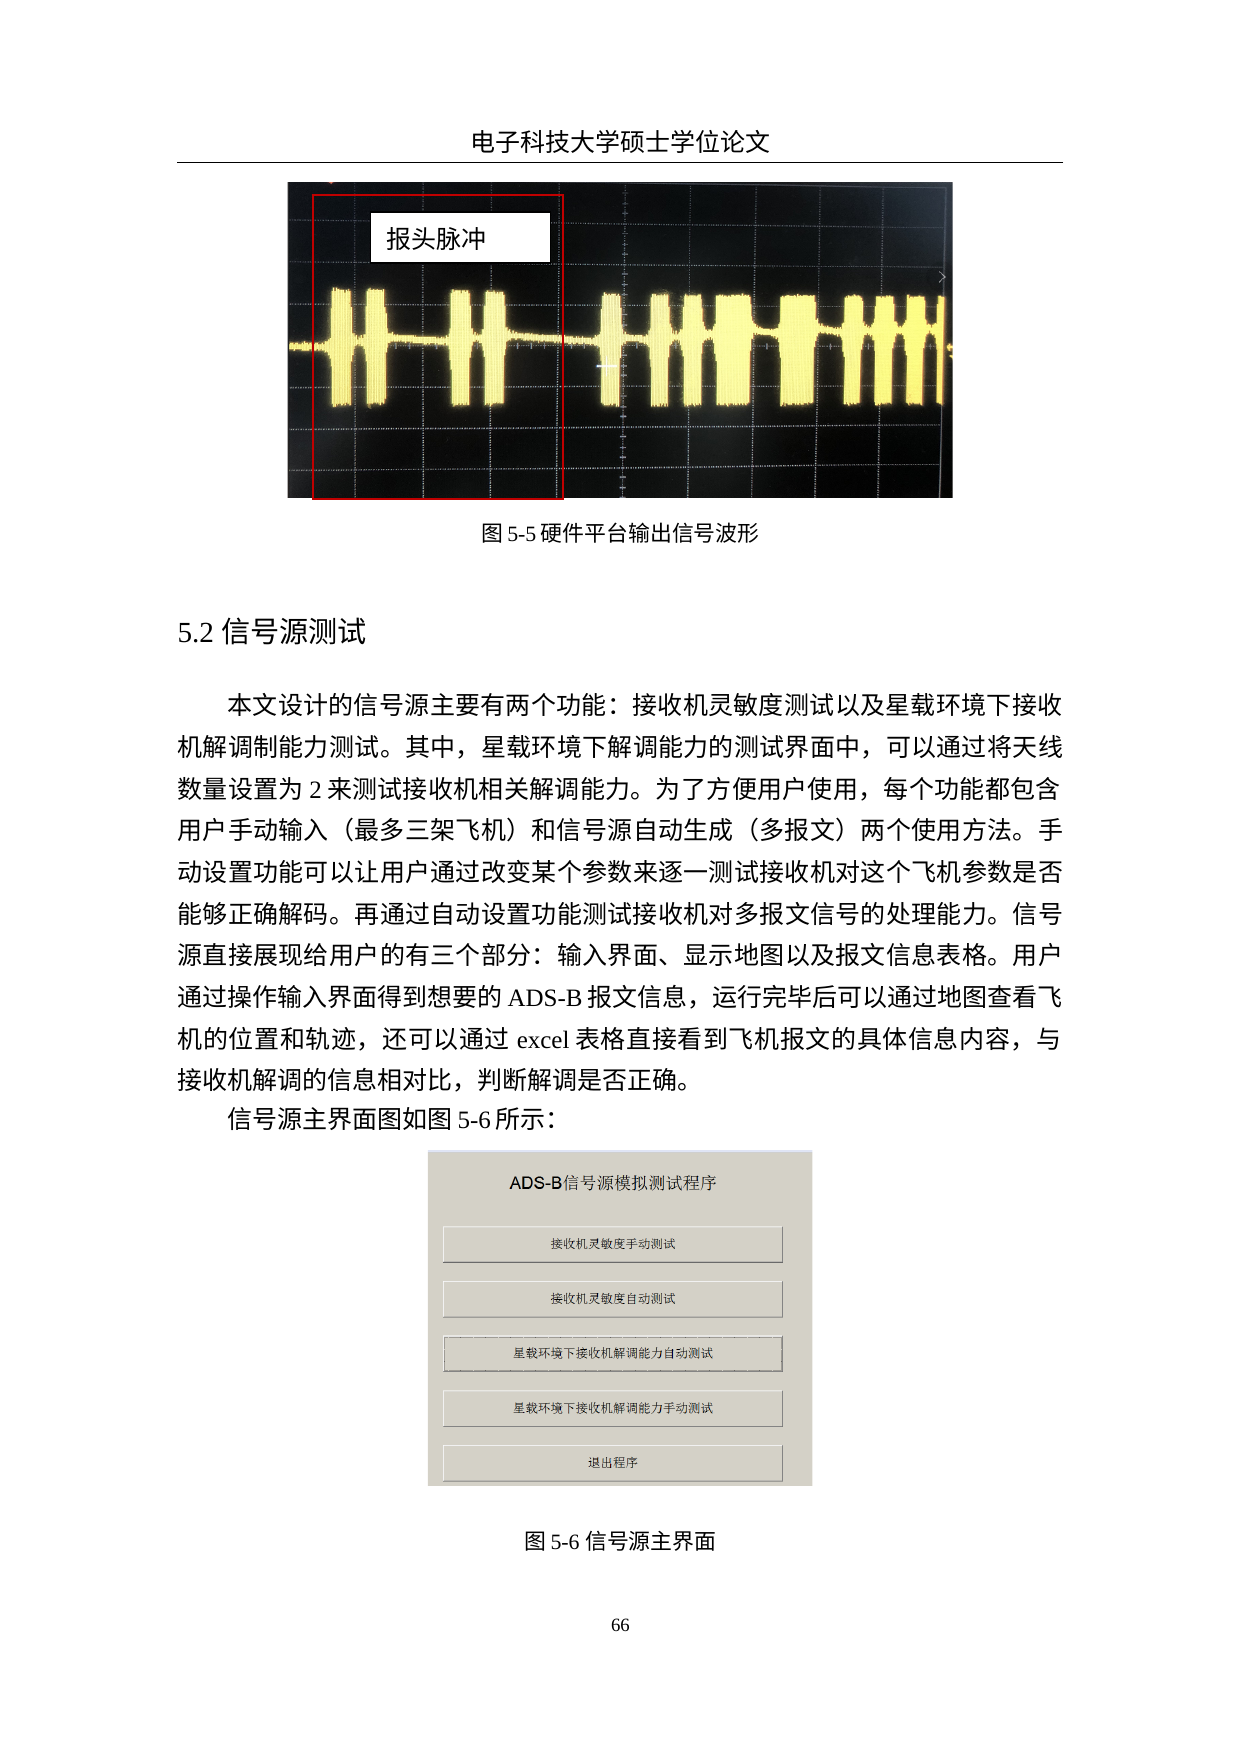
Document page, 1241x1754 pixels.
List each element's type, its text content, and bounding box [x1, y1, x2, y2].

text 5.2 信号源测试 [177, 589, 1063, 669]
text 本文设计的信号源主要有两个功能：接收机灵敏度测试以及星载环境下接收机解调制能力测试。其中，星载环境下解调能力的测试界面中，可以通过将天线数量设置为2来测试接收机相关解调能力。为了方便用户使用，每个功能都包含用户手动输入（最多三架飞机）和信号源自动生成（多报文）两个使用方法。手动设置功能可以让用户通过改变某个参数来逐一测试接收机对这个飞机参数是否能够正确解码。再通过自动设置功能测试接收机对多报文信号的处理能力。信号源直接展现给用户的有三个部分：输入界面、显示地图以及报文信息表格。用户通过操作输入界面得到想要的ADS-B报文信息，运行完毕后可以通过地图查看飞机的位置和轨迹，还可以通过excel表格直接看到飞机报文的具体信息内容，与接收机解调的信息相对比，判断解调是否正确。 [177, 681, 1063, 1098]
text 图5-5硬件平台输出信号波形 [177, 512, 1063, 552]
text 图5-6 信号源主界面 [177, 1520, 1063, 1560]
text 信号源主界面图如图5-6所示： [177, 1098, 1063, 1138]
picture [314, 196, 562, 498]
picture [287, 182, 953, 498]
picture [427, 1150, 813, 1486]
